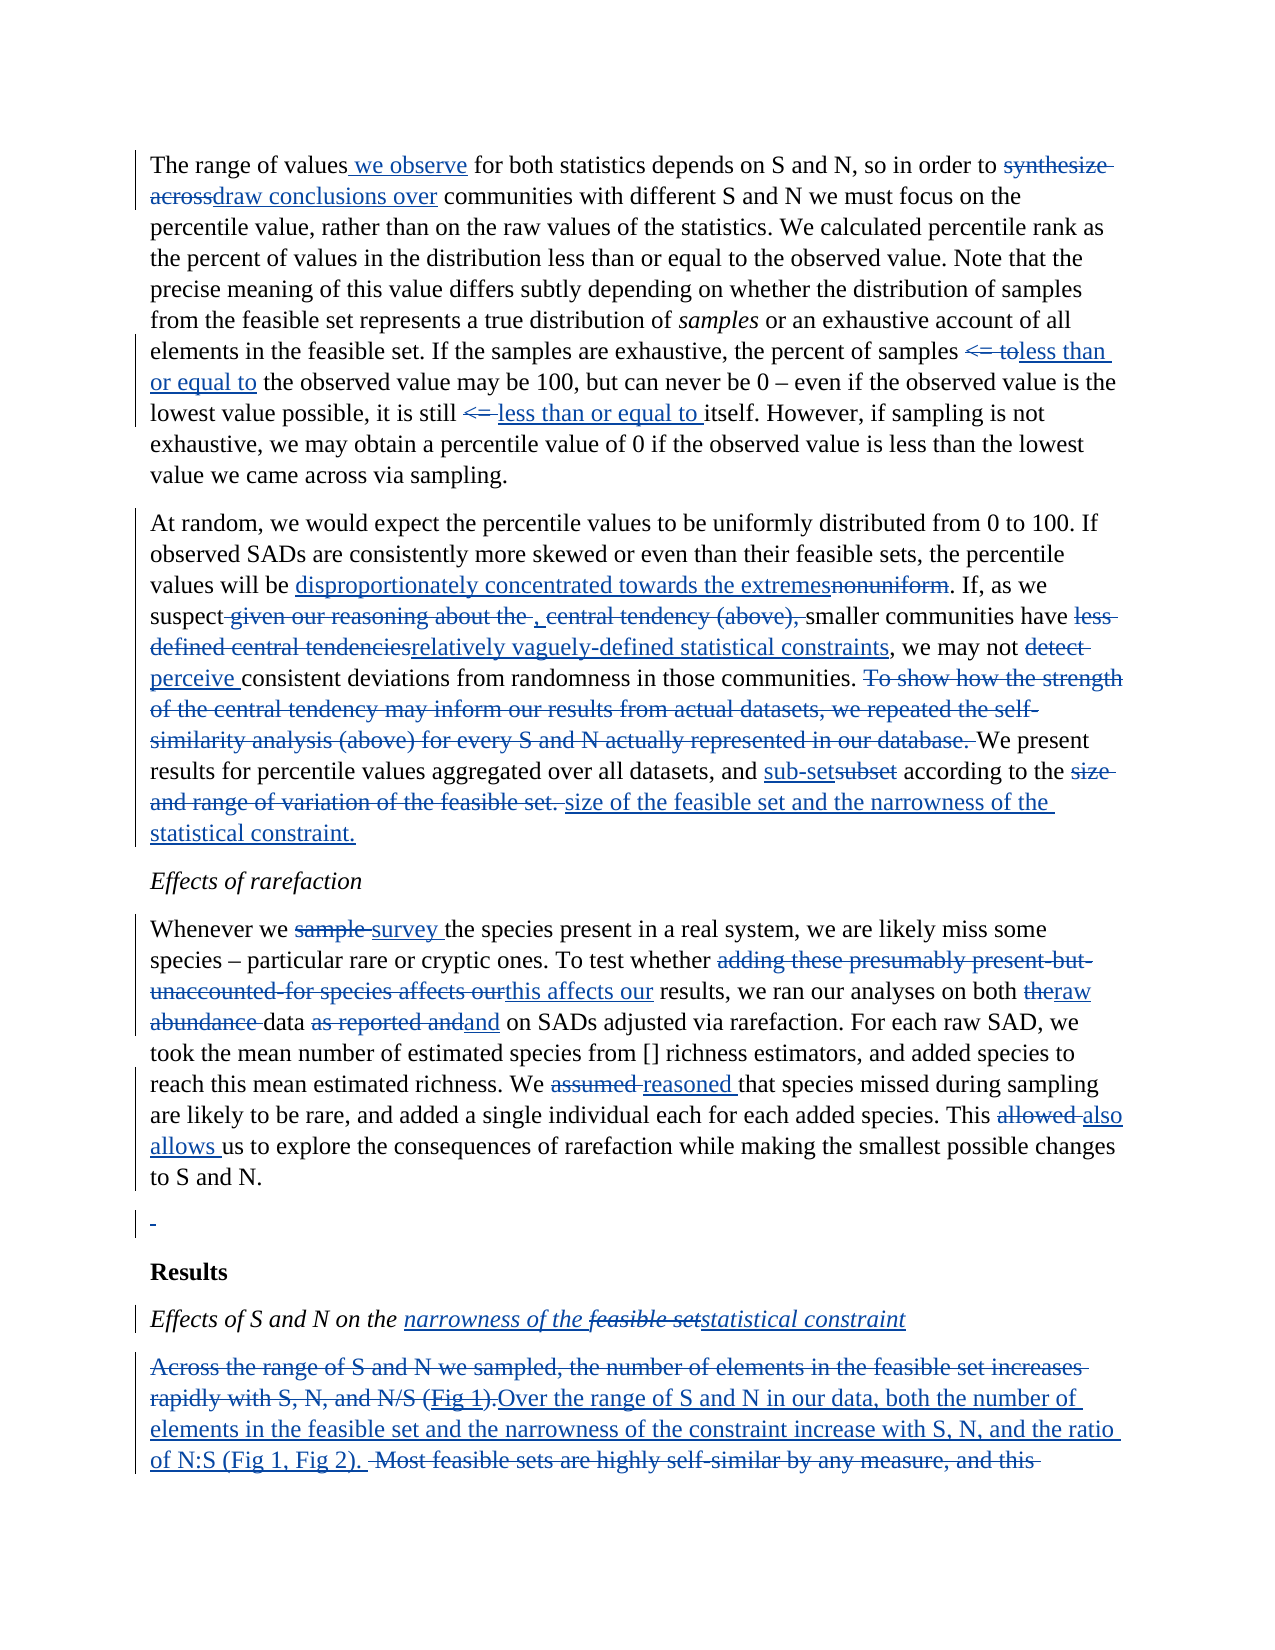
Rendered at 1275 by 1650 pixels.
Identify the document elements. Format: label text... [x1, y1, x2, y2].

text The range of values for both statistics depends on S and N, so in order to communities with different S and N we must focus on the percentile value, rather than on the raw values of the statistics. We calculated percentile rank as the percent of values in the distribution less than or equal to the observed value. Note that the precise meaning of this value differs subtly depending on whether the distribution of samples from the feasible set represents a true distribution of samples or an exhaustive account of all elements in the feasible set. If the samples are exhaustive, the percent of samples the observed value may be 100, but can never be 0 – even if the observed value is the lowest value possible, it is still itself. However, if sampling is not exhaustive, we may obtain a percentile value of 0 if the observed value is less than the lowest value we came across via sampling. [150, 150, 1125, 489]
text Whenever we the species present in a real system, we are likely miss some species – particular rare or cryptic ones. To test whether results, we ran our analyses on both data on SADs adjusted via rarefaction. For each raw SAD, we took the mean number of estimated species from [] richness estimators, and added species to reach this mean estimated richness. We that species missed during sampling are likely to be rare, and added a single individual each for each added species. This us to explore the consequences of rarefaction while making the smallest possible changes to S and N. [150, 914, 1125, 1191]
text Results [150, 1257, 1125, 1286]
text At random, we would expect the percentile values to be uniformly distributed from 0 to 100. If observed SADs are consistently more skewed or even than their feasible sets, the percentile values will be . If, as we suspectsmaller communities have , we may not consistent deviations from randomness in those communities. We present results for percentile values aggregated over all datasets, and according to the [150, 508, 1125, 847]
text Effects of S and N on the [150, 1304, 1125, 1333]
text Effects of rarefaction [150, 866, 1125, 895]
